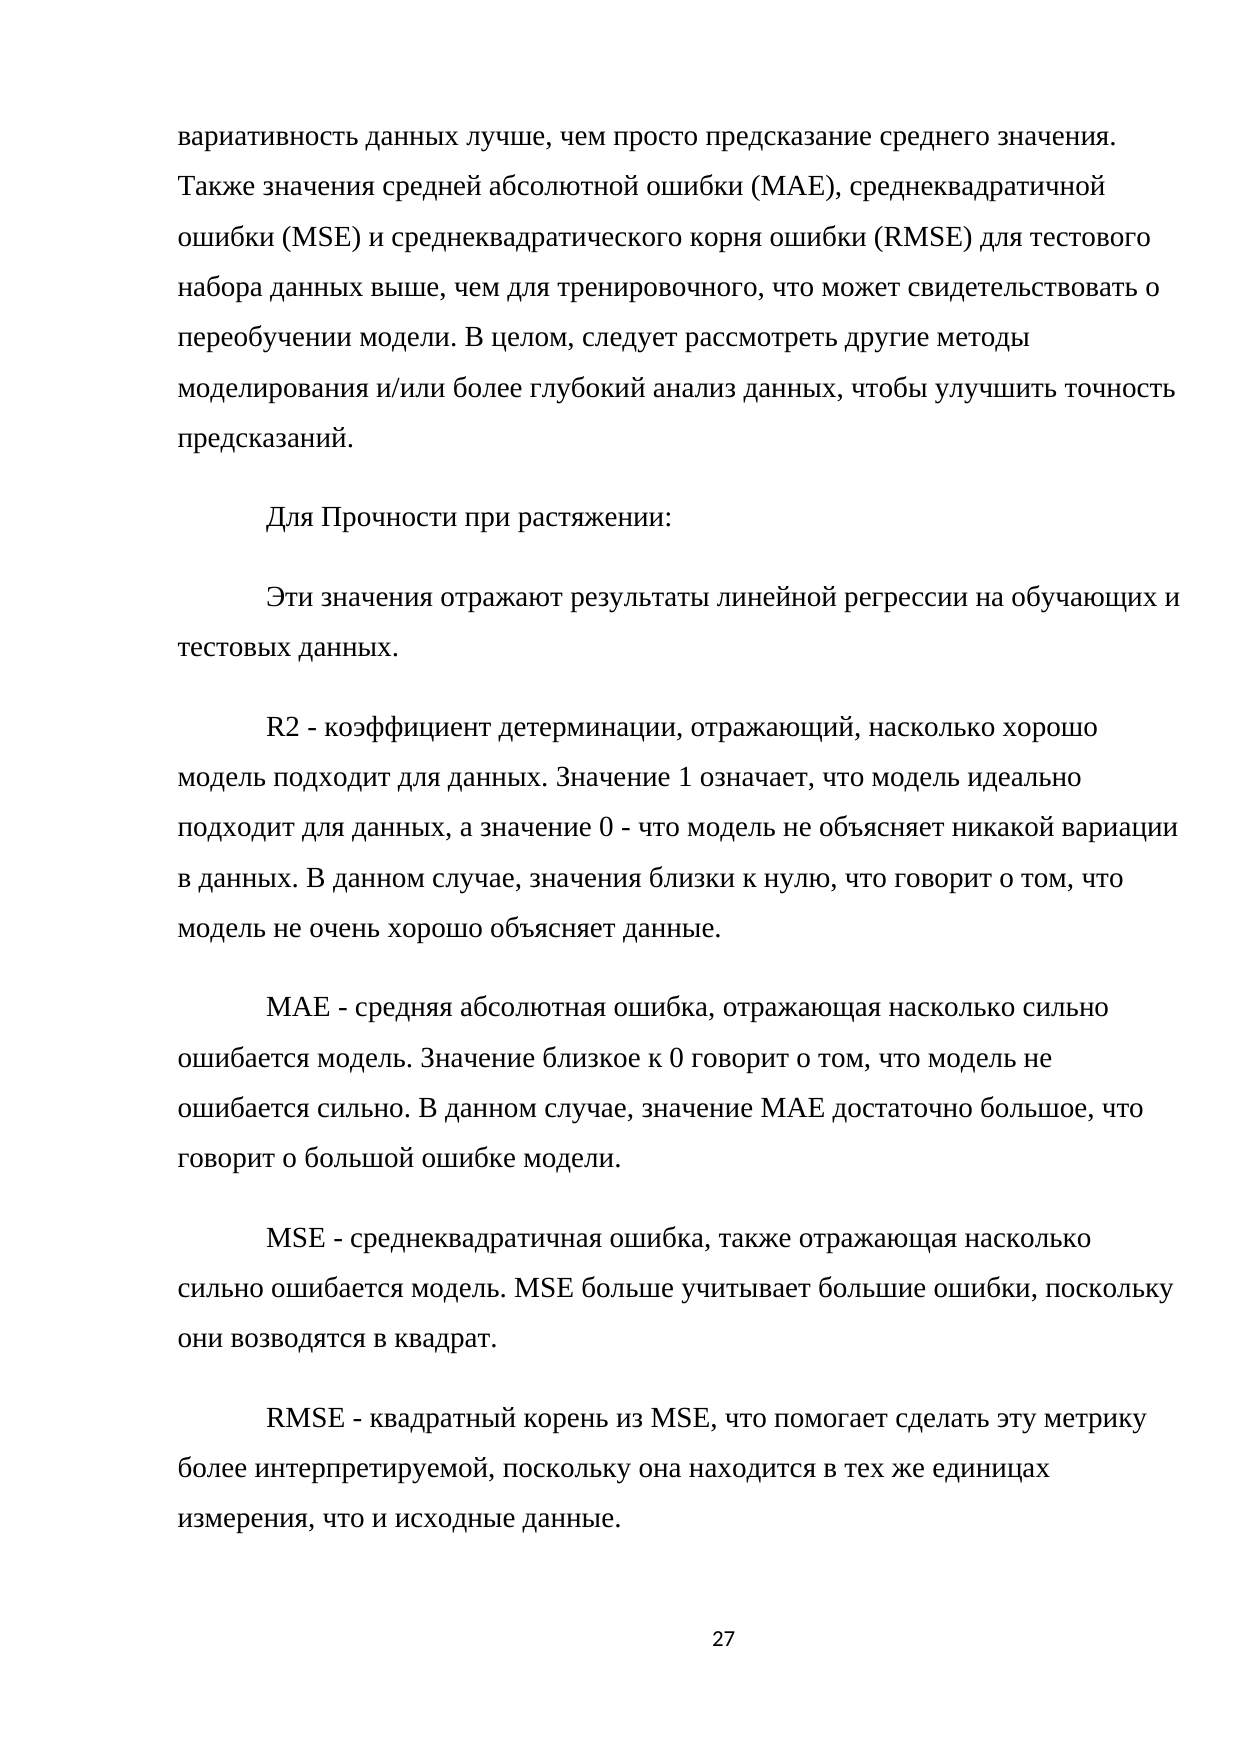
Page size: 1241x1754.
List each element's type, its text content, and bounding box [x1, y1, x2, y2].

text RMSE - квадратный корень из MSE, что помогает сделать эту метрику более интерпретируемой, поскольку она находится в тех же единицах измерения, что и исходные данные. [177, 1400, 1181, 1534]
text Для Прочности при растяжении: [177, 499, 1181, 533]
text Эти значения отражают результаты линейной регрессии на обучающих и тестовых данных. [177, 579, 1181, 663]
text R2 - коэффициент детерминации, отражающий, насколько хорошо модель подходит для данных. Значение 1 означает, что модель идеально подходит для данных, а значение 0 - что модель не объясняет никакой вариации в данных. В данном случае, значения близки к нулю, что говорит о том, что модель не очень хорошо объясняет данные. [177, 709, 1181, 943]
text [177, 118, 1181, 453]
text MAE - средняя абсолютная ошибка, отражающая насколько сильно ошибается модель. Значение близкое к 0 говорит о том, что модель не ошибается сильно. В данном случае, значение MAE достаточно большое, что говорит о большой ошибке модели. [177, 989, 1181, 1174]
text MSE - среднеквадратичная ошибка, также отражающая насколько сильно ошибается модель. MSE больше учитывает большие ошибки, поскольку они возводятся в квадрат. [177, 1220, 1181, 1354]
